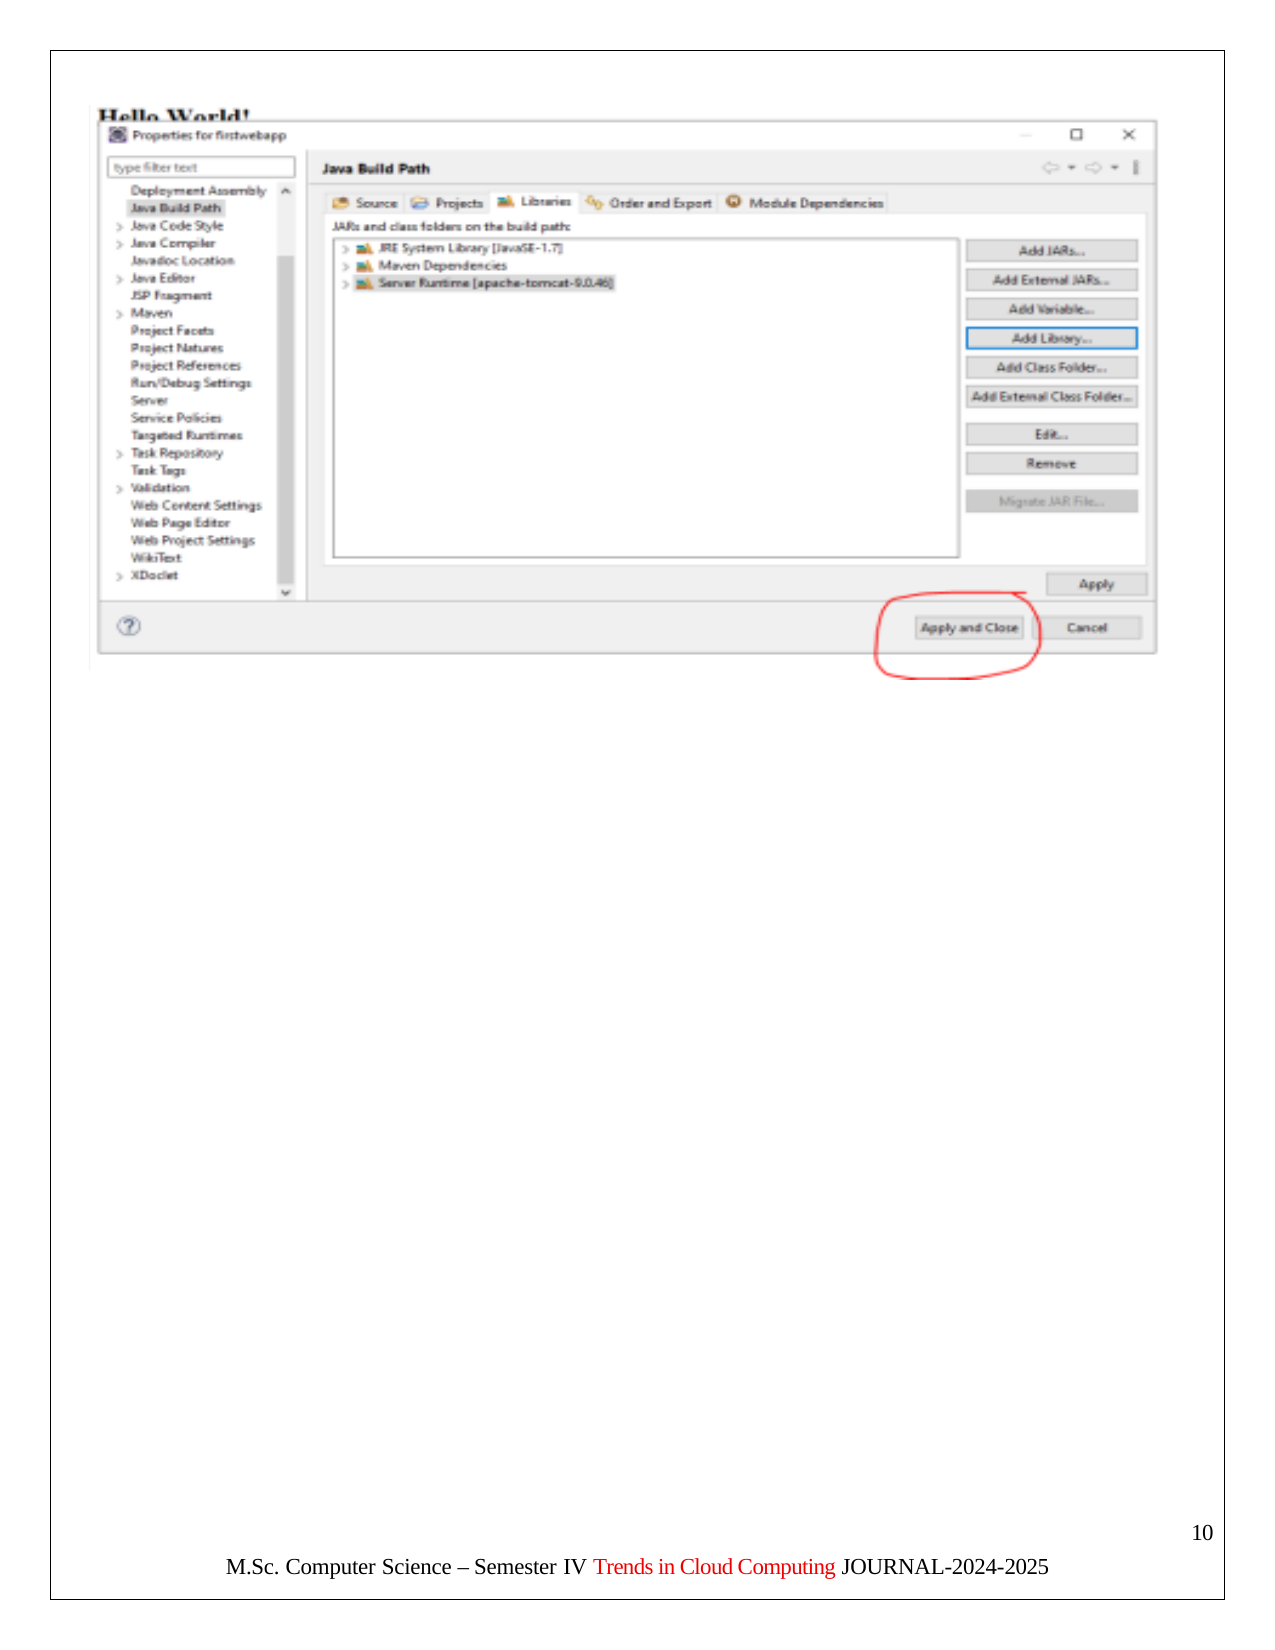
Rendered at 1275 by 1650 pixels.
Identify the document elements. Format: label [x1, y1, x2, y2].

picture [88, 105, 1185, 680]
